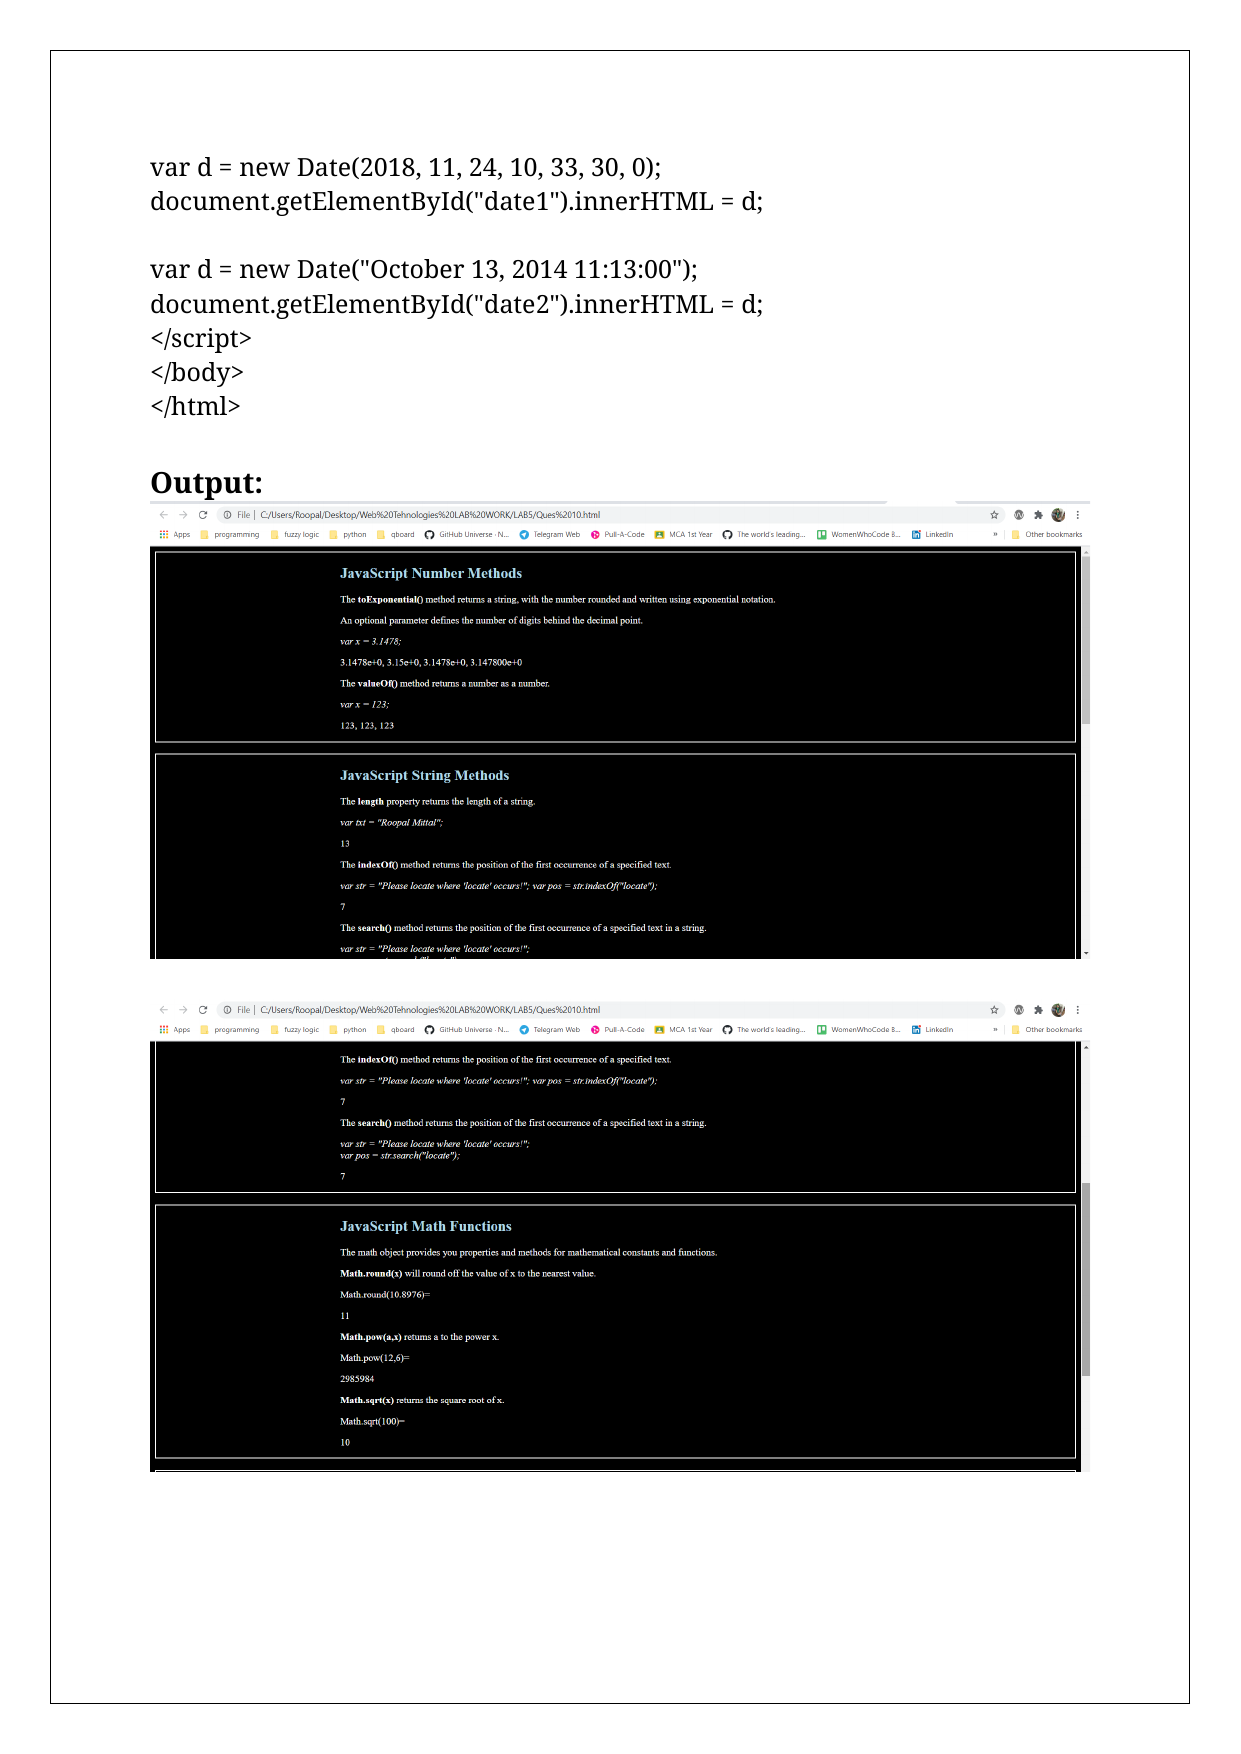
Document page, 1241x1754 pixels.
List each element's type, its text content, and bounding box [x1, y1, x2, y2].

picture [150, 999, 1091, 1472]
text </script> [150, 320, 1090, 354]
text var d = new Date("October 13, 2014 11:13:00"); [150, 252, 1090, 286]
text </body> [150, 354, 1090, 388]
text document.getElementById("date1").innerHTML = d; [150, 184, 1090, 218]
picture [150, 501, 1091, 960]
text var d = new Date(2018, 11, 24, 10, 33, 30, 0); [150, 150, 1090, 184]
text Output: [150, 462, 1090, 501]
text document.getElementById("date2").innerHTML = d; [150, 286, 1090, 320]
text </html> [150, 388, 1090, 422]
